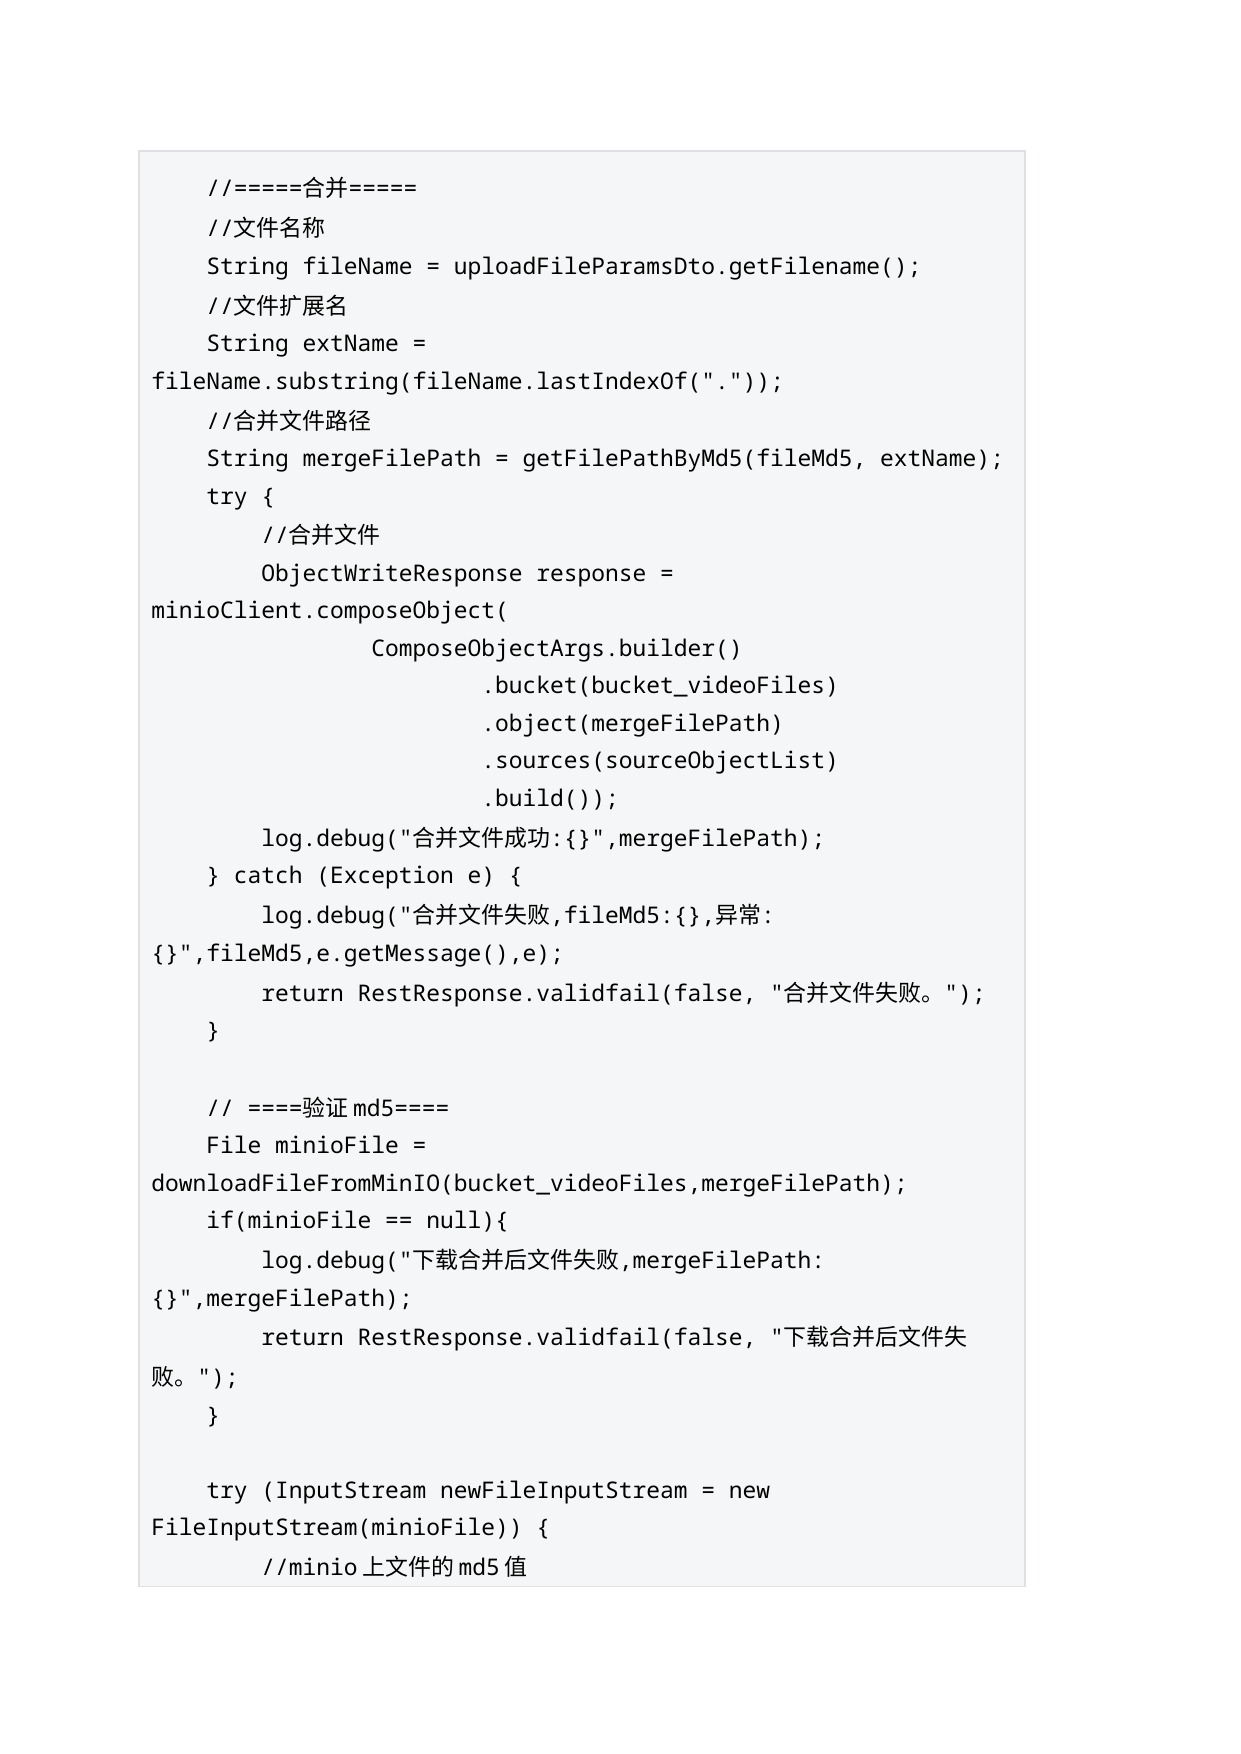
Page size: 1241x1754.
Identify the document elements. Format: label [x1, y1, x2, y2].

table_header [140, 152, 1024, 1586]
